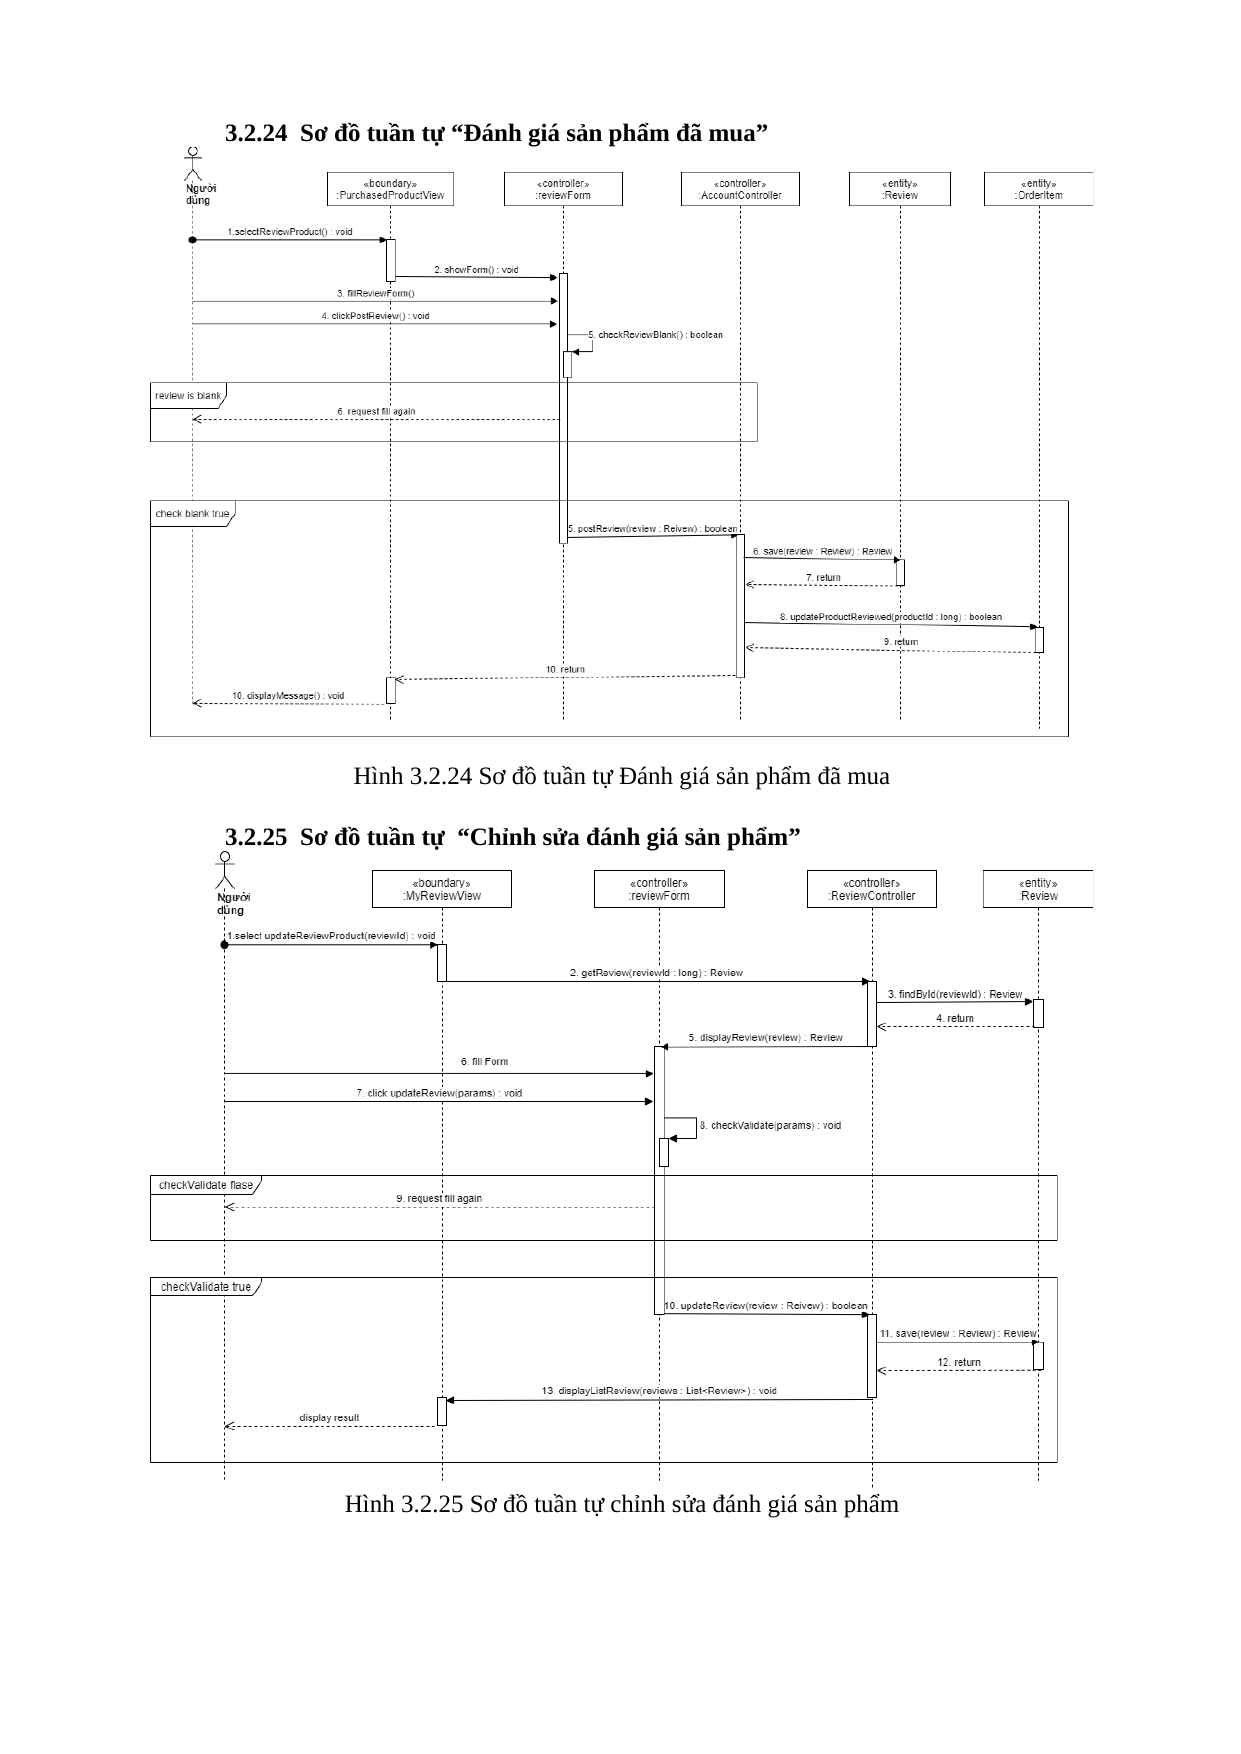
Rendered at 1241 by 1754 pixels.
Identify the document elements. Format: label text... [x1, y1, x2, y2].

subtitle 3.2.25 Sơ đồ tuần tự “Chỉnh sửa đánh giá sản phẩm” [150, 822, 1094, 851]
subtitle 3.2.24 Sơ đồ tuần tự “Đánh giá sản phẩm đã mua” [150, 118, 1094, 147]
text Hình 3.2.25 Sơ đồ tuần tự chỉnh sửa đánh giá sản phẩm [150, 1490, 1094, 1518]
picture [150, 147, 1094, 737]
text Hình 3.2.24 Sơ đồ tuần tự Đánh giá sản phẩm đã mua [150, 761, 1094, 789]
picture [150, 851, 1094, 1490]
